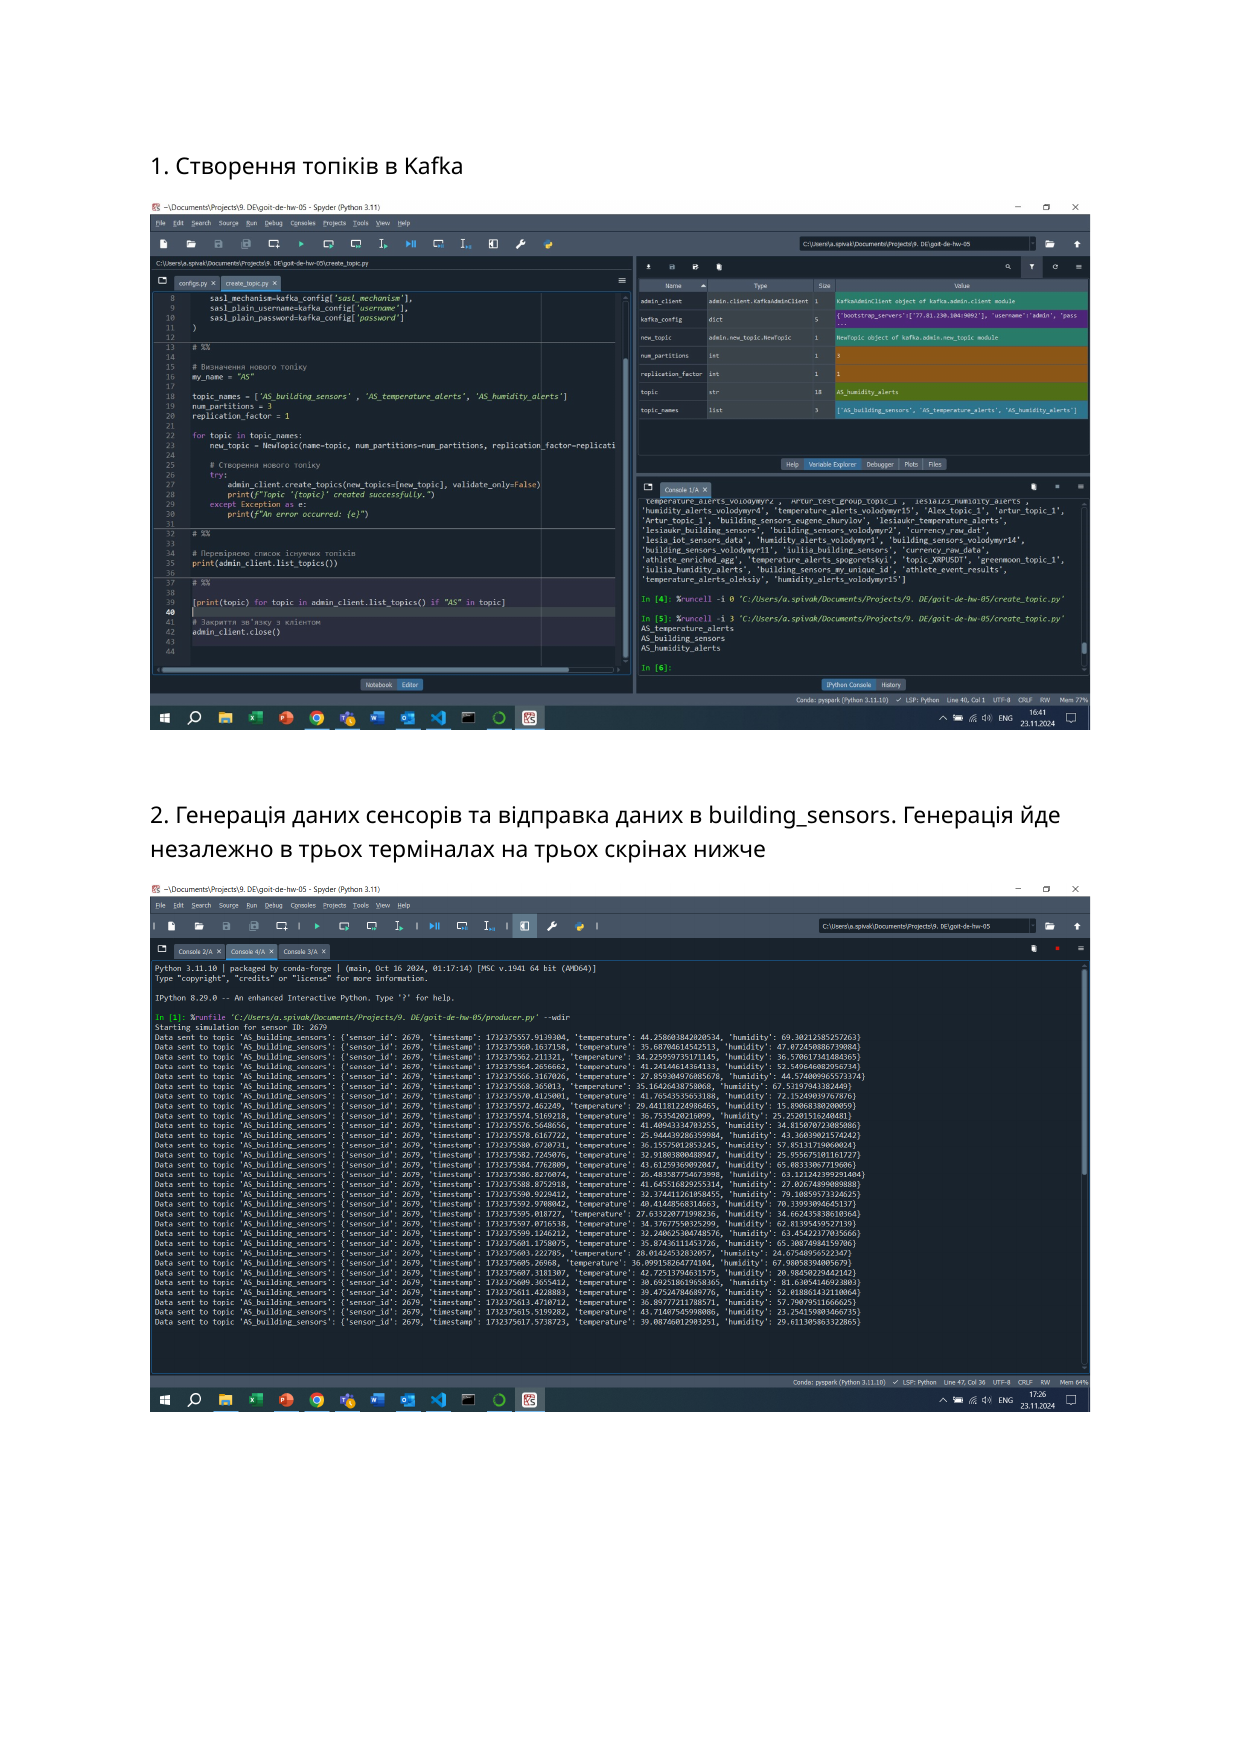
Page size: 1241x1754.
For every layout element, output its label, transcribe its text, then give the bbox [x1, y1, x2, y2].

picture [150, 200, 1091, 730]
text 1. Створення топіків в Kafka [150, 150, 1090, 181]
text 2. Генерація даних сенсорів та відправка даних в building_sensors. Генерація йде незалежно в трьох терміналах на трьох скрінах нижче [150, 799, 1090, 864]
picture [150, 883, 1091, 1412]
